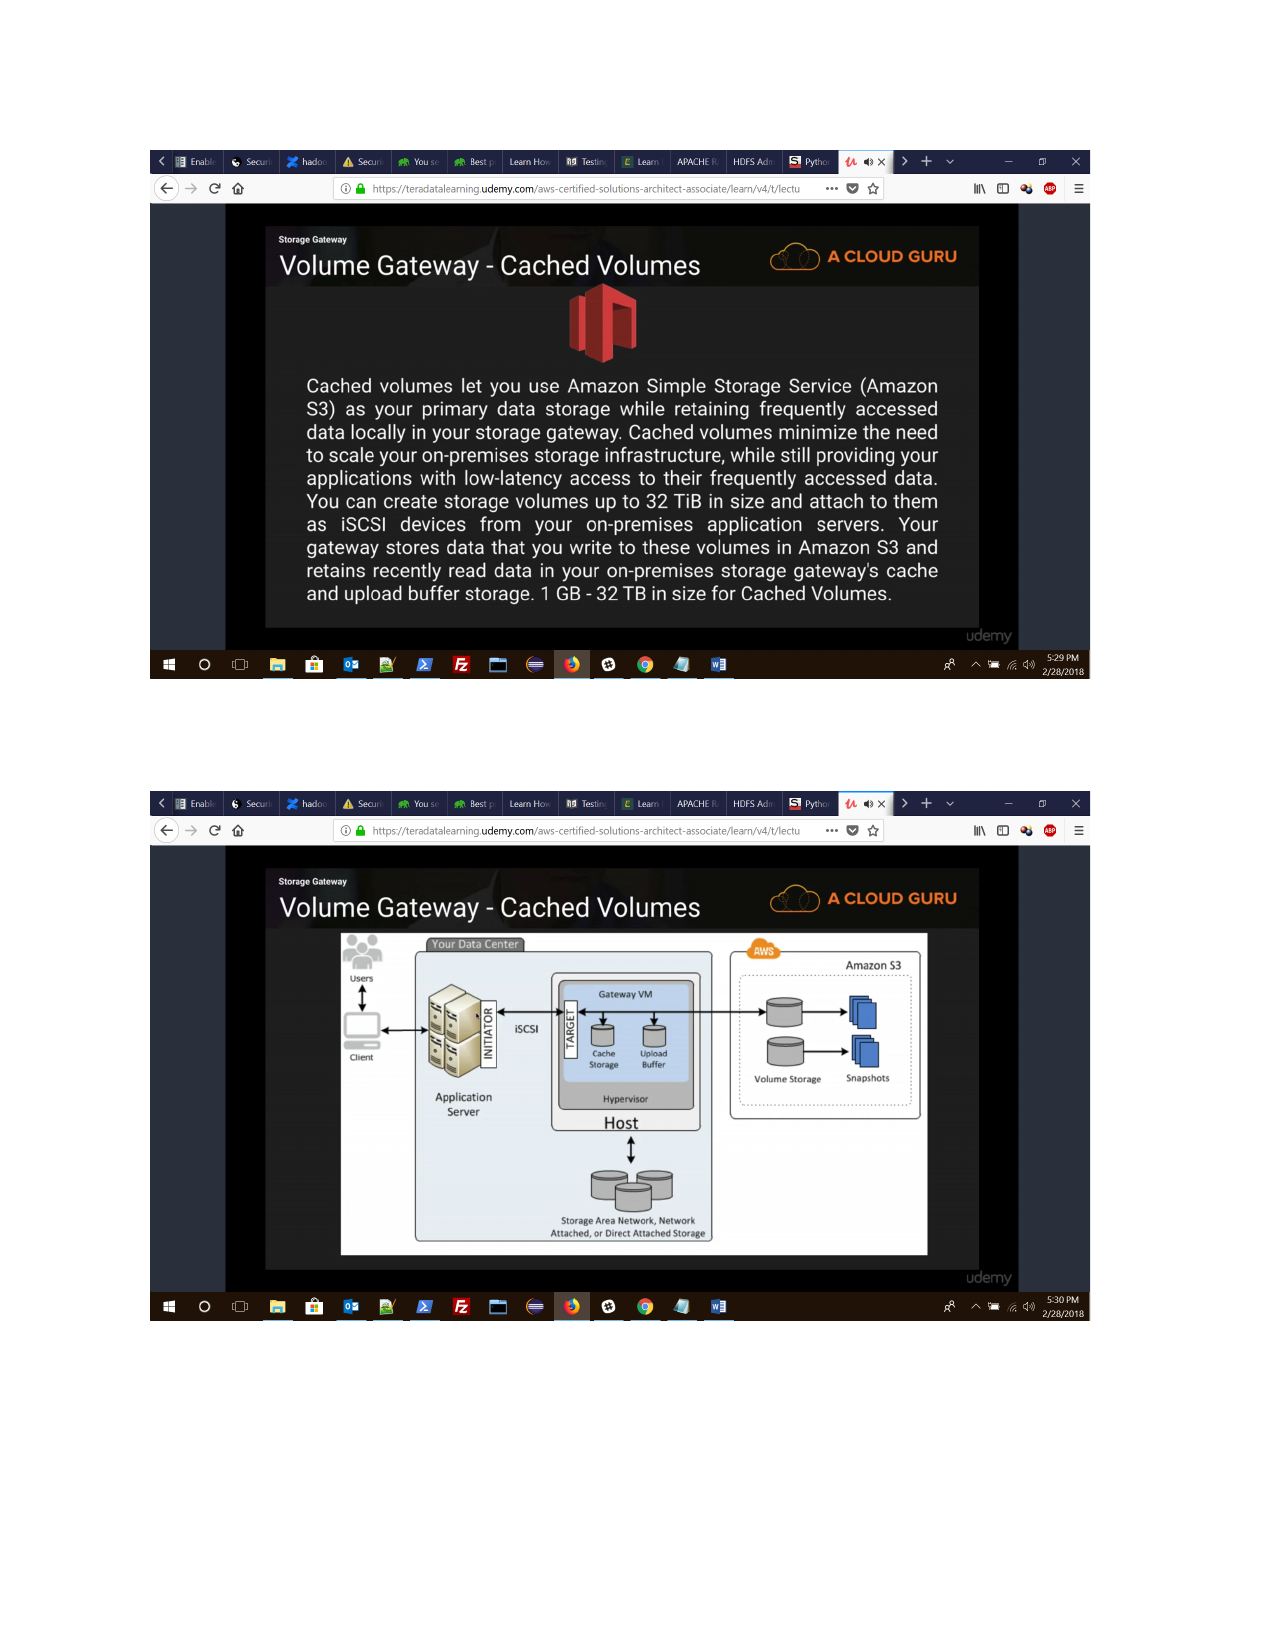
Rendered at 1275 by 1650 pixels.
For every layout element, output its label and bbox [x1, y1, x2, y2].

picture [150, 150, 1091, 679]
picture [150, 791, 1091, 1321]
